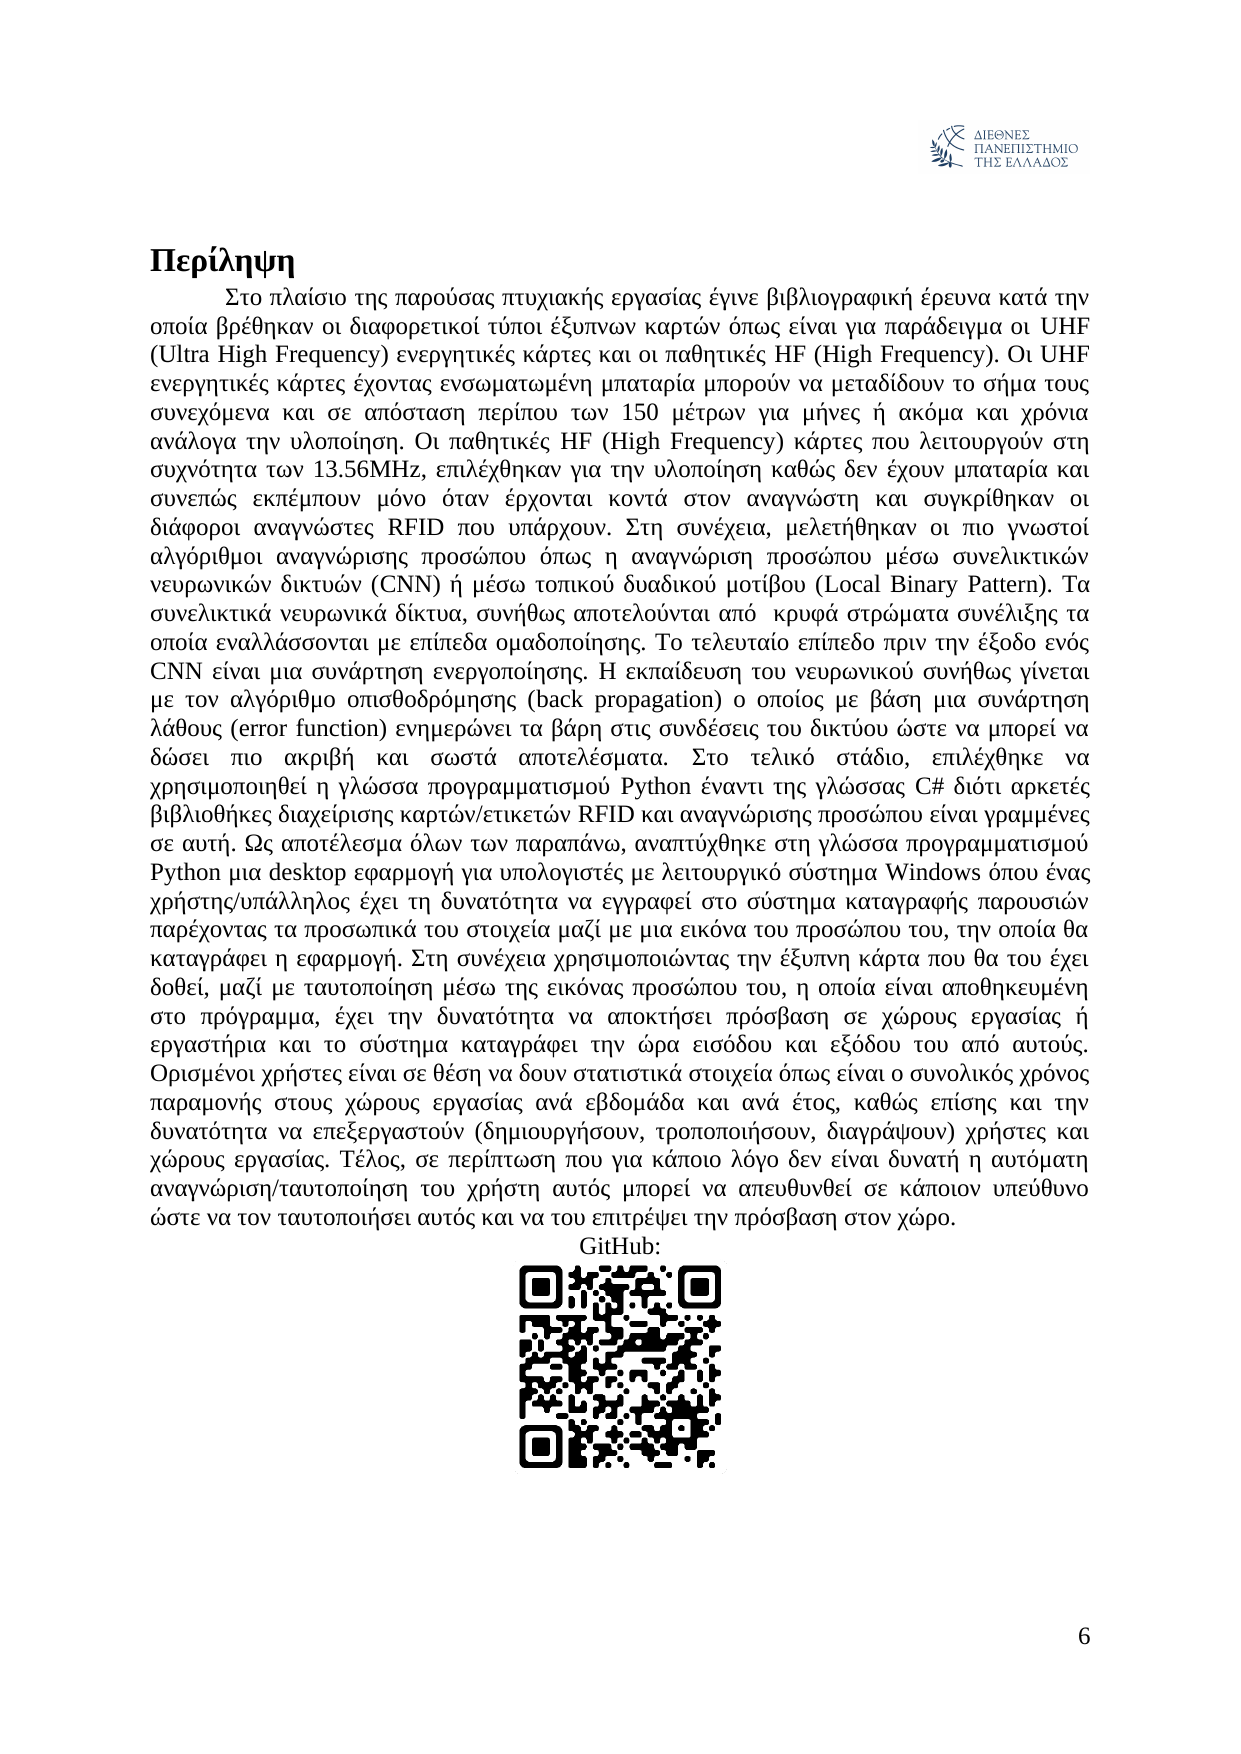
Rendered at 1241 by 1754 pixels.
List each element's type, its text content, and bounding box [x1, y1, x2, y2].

picture [917, 120, 1091, 174]
picture [513, 1259, 727, 1474]
text GitHub: [150, 1231, 1090, 1259]
text Στο πλαίσιο της παρούσας πτυχιακής εργασίας έγινε βιβλιογραφική έρευνα κατά την οποία βρέθηκαν οι διαφορετικοί τύποι έξυπνων καρτών όπως είναι για παράδειγμα οι UHF (Ultra High Frequency) ενεργητικές κάρτες και οι παθητικές HF (High Frequency). Οι UHF ενεργητικές κάρτες έχοντας ενσωματωμένη μπαταρία μπορούν να μεταδίδουν το σήμα τους συνεχόμενα και σε απόσταση περίπου των 150 μέτρων για μήνες ή ακόμα και χρόνια ανάλογα την υλοποίηση. Οι παθητικές HF (High Frequency) κάρτες που λειτουργούν στη συχνότητα των 13.56MHz, επιλέχθηκαν για την υλοποίηση καθώς δεν έχουν μπαταρία και συνεπώς εκπέμπουν μόνο όταν έρχονται κοντά στον αναγνώστη και συγκρίθηκαν οι διάφοροι αναγνώστες RFID που υπάρχουν. Στη συνέχεια, μελετήθηκαν οι πιο γνωστοί αλγόριθμοι αναγνώρισης προσώπου όπως η αναγνώριση προσώπου μέσω συνελικτικών νευρωνικών δικτυών (CNN) ή μέσω τοπικού δυαδικού μοτίβου (Local Binary Pattern). Τα συνελικτικά νευρωνικά δίκτυα, συνήθως αποτελούνται από κρυφά στρώματα συνέλιξης τα οποία εναλλάσσονται με επίπεδα ομαδοποίησης. Το τελευταίο επίπεδο πριν την έξοδο ενός CNN είναι μια συνάρτηση ενεργοποίησης. H εκπαίδευση του νευρωνικού συνήθως γίνεται με τον αλγόριθμο οπισθοδρόμησης (back propagation) ο οποίος με βάση μια συνάρτηση λάθους (error function) ενημερώνει τα βάρη στις συνδέσεις του δικτύου ώστε να μπορεί να δώσει πιο ακριβή και σωστά αποτελέσματα. Στο τελικό στάδιο, επιλέχθηκε να χρησιμοποιηθεί η γλώσσα προγραμματισμού Python έναντι της γλώσσας C# διότι αρκετές βιβλιοθήκες διαχείρισης καρτών/ετικετών RFID και αναγνώρισης προσώπου είναι γραμμένες σε αυτή. Ως αποτέλεσμα όλων των παραπάνω, αναπτύχθηκε στη γλώσσα προγραμματισμού Python μια desktop εφαρμογή για υπολογιστές με λειτουργικό σύστημα Windows όπου ένας χρήστης/υπάλληλος έχει τη δυνατότητα να εγγραφεί στο σύστημα καταγραφής παρουσιών παρέχοντας τα προσωπικά του στοιχεία μαζί με μια εικόνα του προσώπου του, την οποία θα καταγράφει η εφαρμογή. Στη συνέχεια χρησιμοποιώντας την έξυπνη κάρτα που θα του έχει δοθεί, μαζί με ταυτοποίηση μέσω της εικόνας προσώπου του, η οποία είναι αποθηκευμένη στο πρόγραμμα, έχει την δυνατότητα να αποκτήσει πρόσβαση σε χώρους εργασίας ή εργαστήρια και το σύστημα καταγράφει την ώρα εισόδου και εξόδου του από αυτούς. Ορισμένοι χρήστες είναι σε θέση να δουν στατιστικά στοιχεία όπως είναι ο συνολικός χρόνος παραμονής στους χώρους εργασίας ανά εβδομάδα και ανά έτος, καθώς επίσης και την δυνατότητα να επεξεργαστούν (δημιουργήσουν, τροποποιήσουν, διαγράψουν) χρήστες και χώρους εργασίας. Τέλος, σε περίπτωση που για κάποιο λόγο δεν είναι δυνατή η αυτόματη αναγνώριση/ταυτοποίηση του χρήστη αυτός μπορεί να απευθυνθεί σε κάποιον υπεύθυνο ώστε να τον ταυτοποιήσει αυτός και να του επιτρέψει την πρόσβαση στον χώρο. [150, 282, 1090, 1231]
subtitle Περίληψη [150, 241, 1090, 279]
